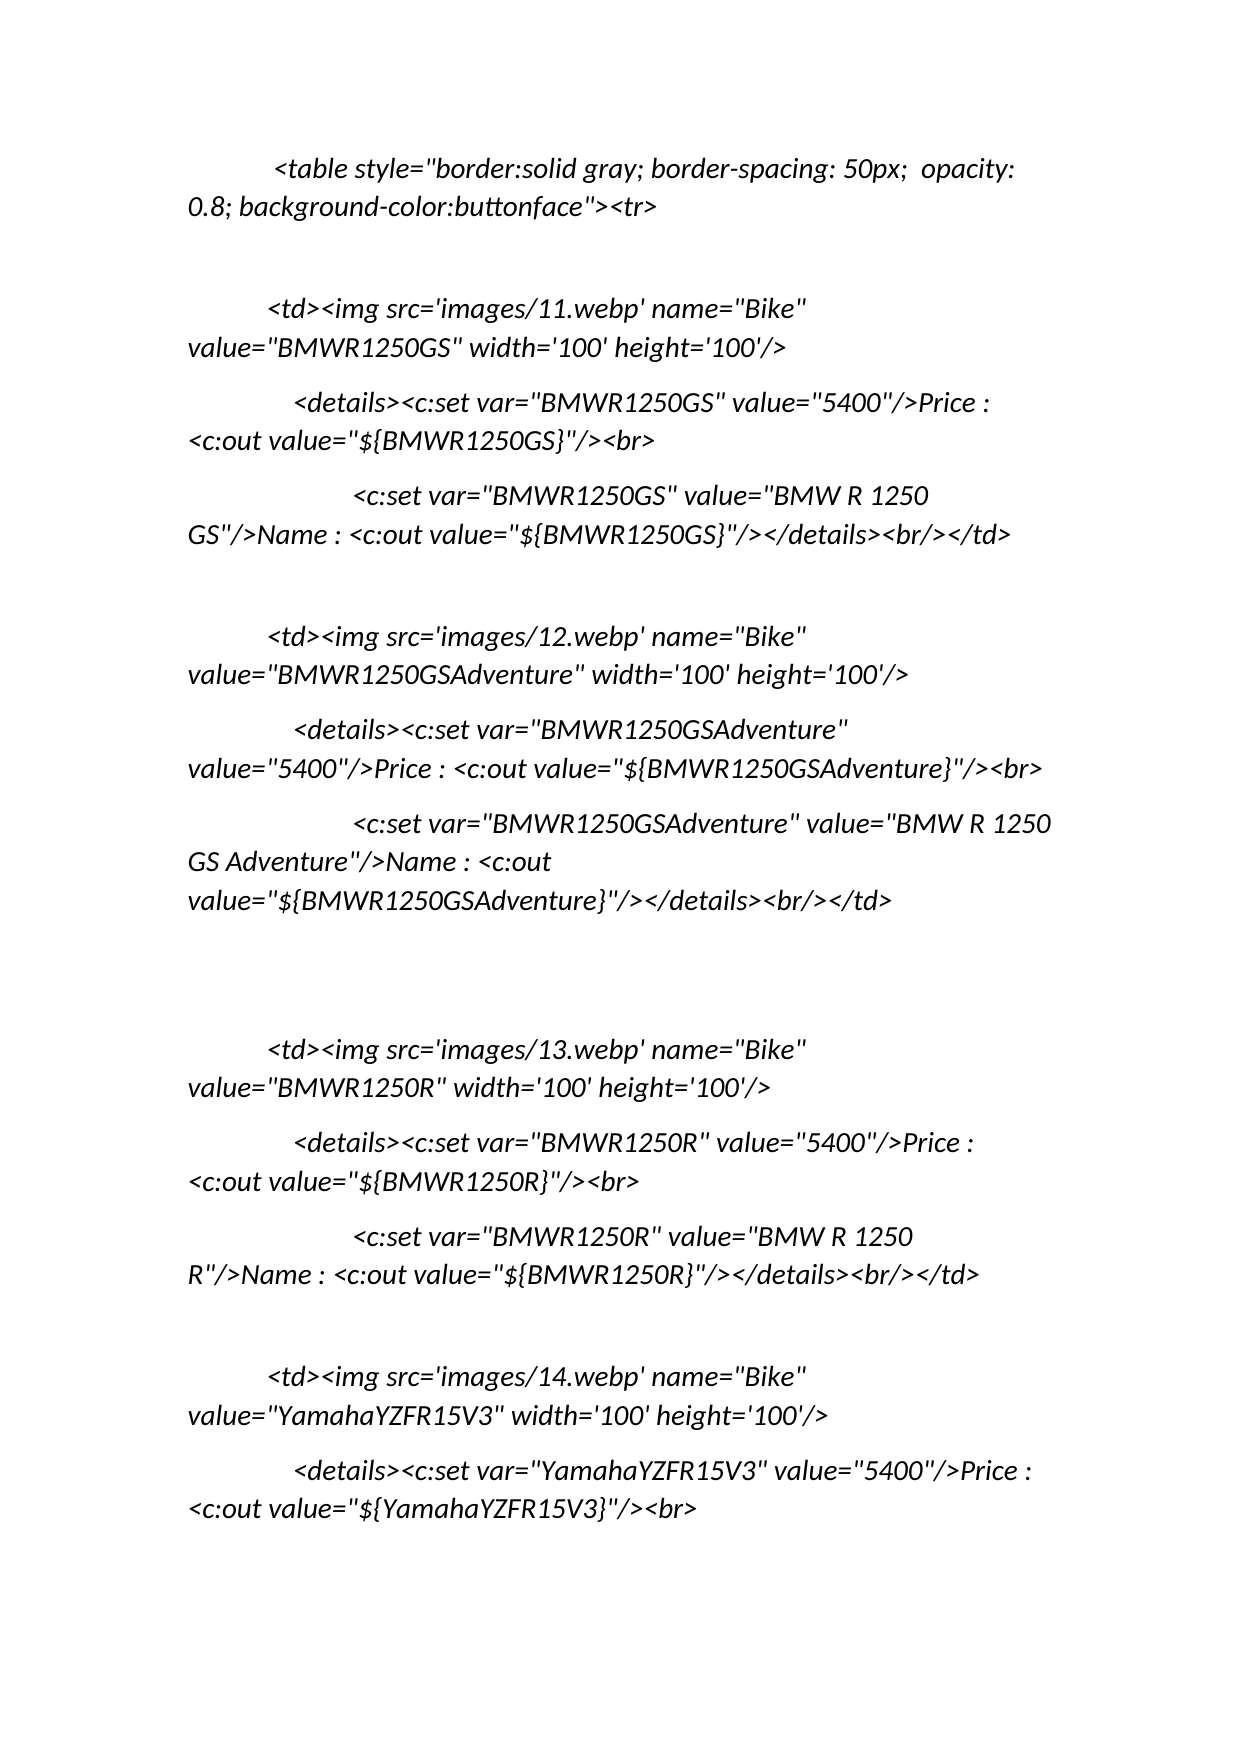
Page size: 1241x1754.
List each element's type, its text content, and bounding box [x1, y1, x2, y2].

text <td><img src='images/14.webp' name="Bike" value="YamahaYZFR15V3" width='100' height='100'/> [187, 1358, 1053, 1432]
text <td><img src='images/13.webp' name="Bike" value="BMWR1250R" width='100' height='100'/> [187, 1031, 1053, 1105]
text <c:set var="BMWR1250GSAdventure" value="BMW R 1250 GS Adventure"/>Name : <c:out value="${BMWR1250GSAdventure}"/></details><br/></td> [187, 805, 1053, 917]
text <details><c:set var="YamahaYZFR15V3" value="5400"/>Price : <c:out value="${YamahaYZFR15V3}"/><br> [187, 1452, 1053, 1526]
text <td><img src='images/11.webp' name="Bike" value="BMWR1250GS" width='100' height='100'/> [187, 290, 1053, 364]
text <td><img src='images/12.webp' name="Bike" value="BMWR1250GSAdventure" width='100' height='100'/> [187, 618, 1053, 692]
text <c:set var="BMWR1250GS" value="BMW R 1250 GS"/>Name : <c:out value="${BMWR1250GS}"/></details><br/></td> [187, 477, 1053, 552]
text <details><c:set var="BMWR1250GS" value="5400"/>Price : <c:out value="${BMWR1250GS}"/><br> [187, 384, 1053, 458]
text <c:set var="BMWR1250R" value="BMW R 1250 R"/>Name : <c:out value="${BMWR1250R}"/></details><br/></td> [187, 1218, 1053, 1292]
text <table style="border:solid gray; border-spacing: 50px; opacity: 0.8; background-color:buttonface"><tr> [187, 150, 1053, 224]
text <details><c:set var="BMWR1250R" value="5400"/>Price : <c:out value="${BMWR1250R}"/><br> [187, 1124, 1053, 1198]
text <details><c:set var="BMWR1250GSAdventure" value="5400"/>Price : <c:out value="${BMWR1250GSAdventure}"/><br> [187, 711, 1053, 786]
